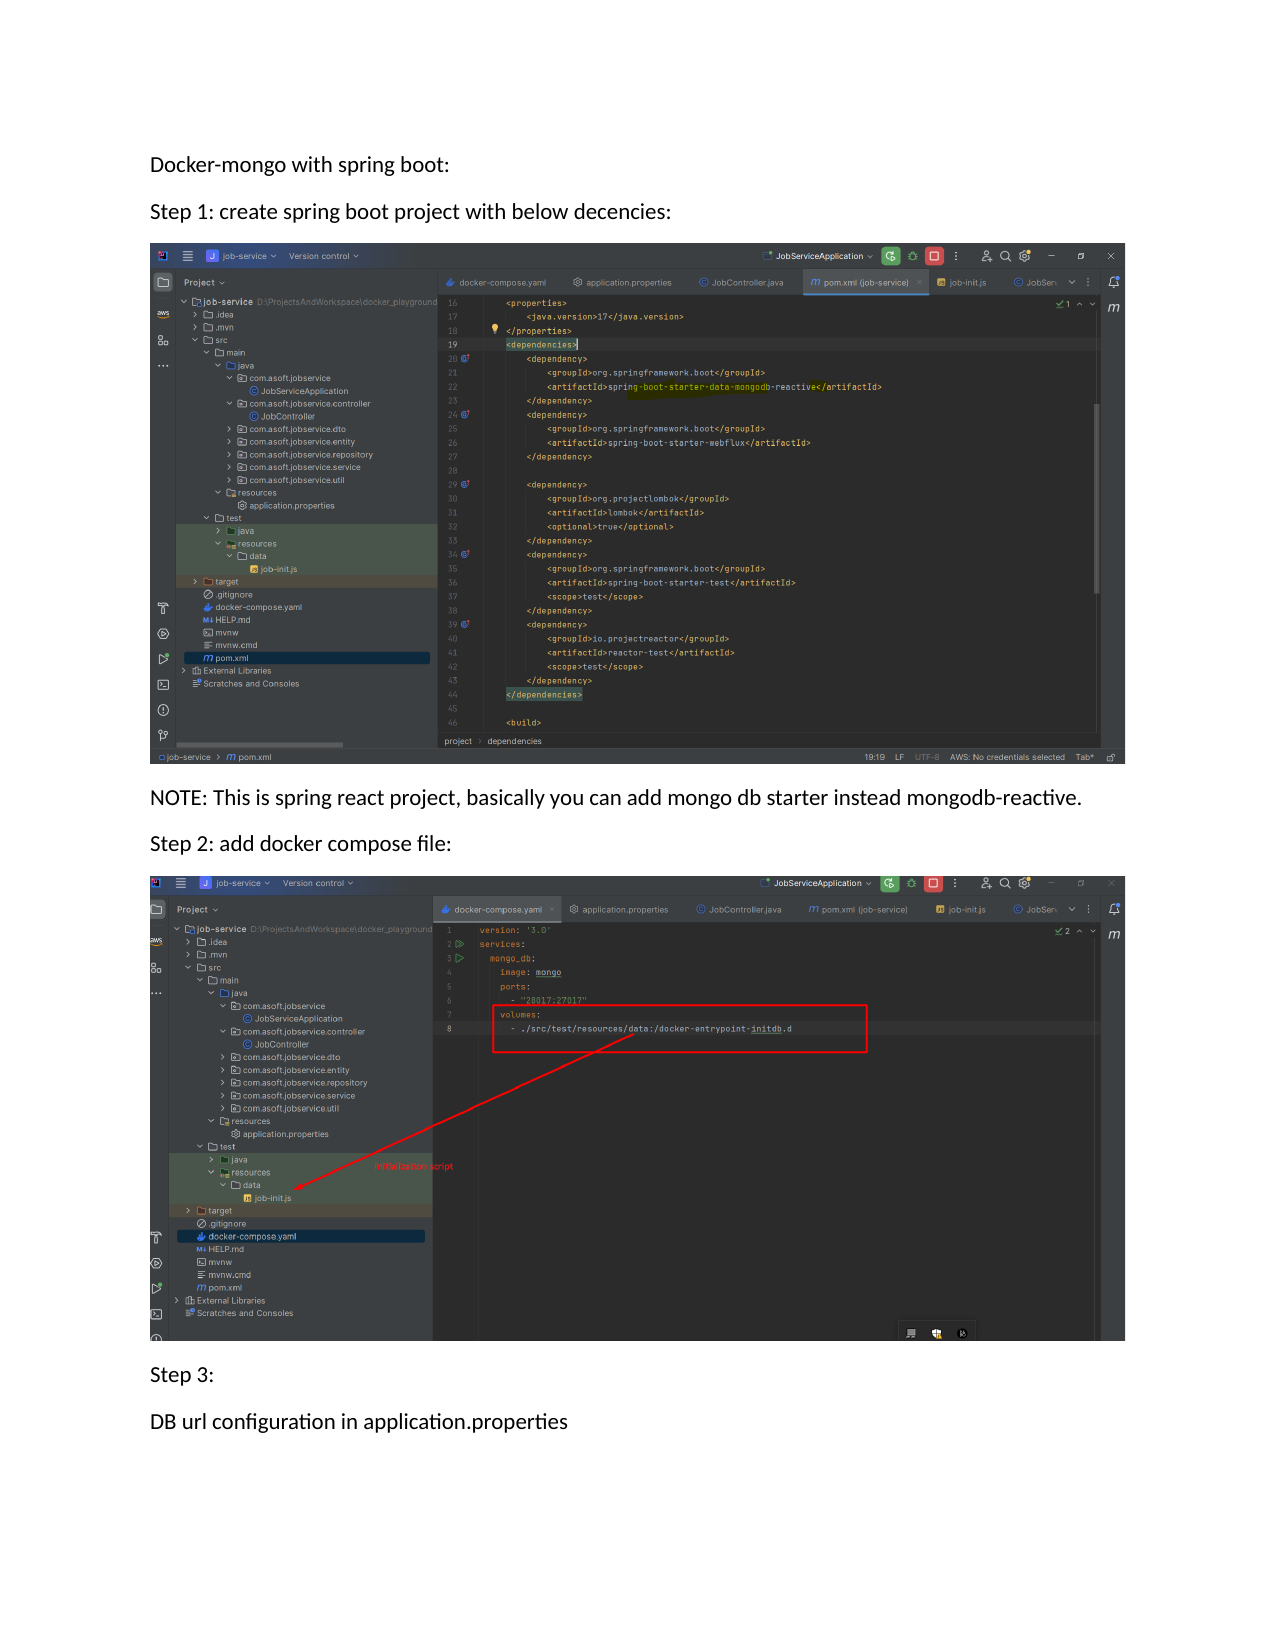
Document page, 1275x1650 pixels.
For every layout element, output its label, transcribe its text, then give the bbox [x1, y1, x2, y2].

picture [150, 243, 1125, 764]
text Step 1: create spring boot project with below decencies: [150, 197, 1125, 225]
text Step 2: add docker compose file: [150, 829, 1125, 857]
text NOTE: This is spring react project, basically you can add mongo db starter instead mongodb-reactive. [150, 783, 1125, 811]
text Step 3: [150, 1360, 1125, 1388]
picture [150, 876, 1125, 1341]
text DB url configuration in application.properties [150, 1407, 1125, 1435]
text Docker-mongo with spring boot: [150, 150, 1125, 178]
